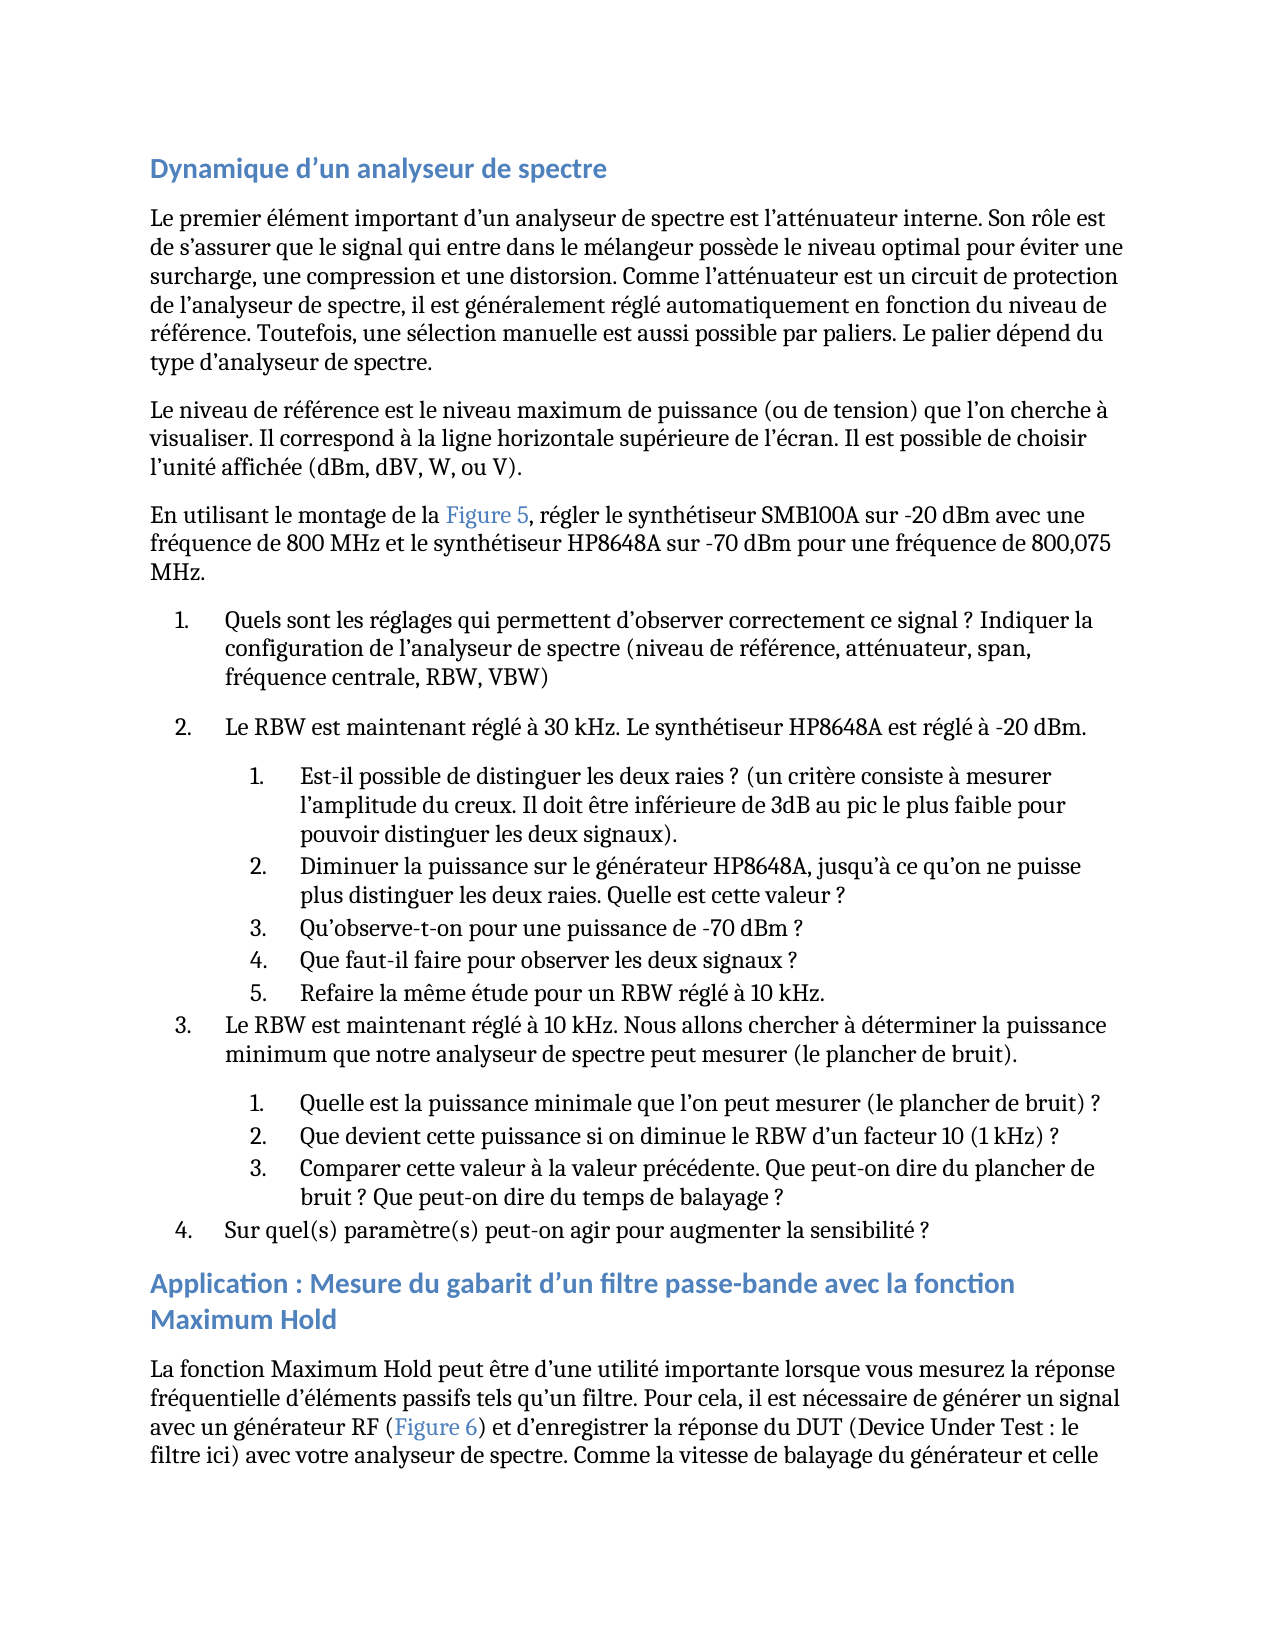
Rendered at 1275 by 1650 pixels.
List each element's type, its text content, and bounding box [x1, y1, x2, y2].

list Refaire la même étude pour un RBW réglé à 10 kHz. [250, 978, 1125, 1007]
list Est-il possible de distinguer les deux raies ? (un critère consiste à mesurer l’amplitude du creux. Il doit être inférieure de 3dB au pic le plus faible pour pouvoir distinguer les deux signaux). [250, 762, 1125, 848]
list Quels sont les réglages qui permettent d’observer correctement ce signal ? Indiquer la configuration de l’analyseur de spectre (niveau de référence, atténuateur, span, fréquence centrale, RBW, VBW) [175, 606, 1125, 692]
list Diminuer la puissance sur le générateur HP8648A, jusqu’à ce qu’on ne puisse plus distinguer les deux raies. Quelle est cette valeur ? [250, 852, 1125, 910]
text En utilisant le montage de la Figure 5, régler le synthétiseur SMB100A sur -20 dBm avec une fréquence de 800 MHz et le synthétiseur HP8648A sur -70 dBm pour une fréquence de 800,075 MHz. [150, 501, 1125, 587]
list Le RBW est maintenant réglé à 10 kHz. Nous allons chercher à déterminer la puissance minimum que notre analyseur de spectre peut mesurer (le plancher de bruit). [175, 1011, 1125, 1068]
text Le niveau de référence est le niveau maximum de puissance (ou de tension) que l’on cherche à visualiser. Il correspond à la ligne horizontale supérieure de l’écran. Il est possible de choisir l’unité affichée (dBm, dBV, W, ou V). [150, 396, 1125, 482]
list Sur quel(s) paramètre(s) peut-on agir pour augmenter la sensibilité ? [175, 1216, 1125, 1244]
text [150, 1355, 1125, 1470]
list Que faut-il faire pour observer les deux signaux ? [250, 946, 1125, 975]
list Quelle est la puissance minimale que l’on peut mesurer (le plancher de bruit) ? [250, 1089, 1125, 1118]
subtitle Application : Mesure du gabarit d’un filtre passe-bande avec la fonction Maximum Hold [150, 1265, 1125, 1336]
subtitle Dynamique d’un analyseur de spectre [150, 150, 1125, 186]
list Le RBW est maintenant réglé à 30 kHz. Le synthétiseur HP8648A est réglé à -20 dBm. [175, 713, 1125, 741]
text Le premier élément important d’un analyseur de spectre est l’atténuateur interne. Son rôle est de s’assurer que le signal qui entre dans le mélangeur possède le niveau optimal pour éviter une surcharge, une compression et une distorsion. Comme l’atténuateur est un circuit de protection de l’analyseur de spectre, il est généralement réglé automatiquement en fonction du niveau de référence. Toutefois, une sélection manuelle est aussi possible par paliers. Le palier dépend du type d’analyseur de spectre. [150, 204, 1125, 377]
list Que devient cette puissance si on diminue le RBW d’un facteur 10 (1 kHz) ? [250, 1122, 1125, 1151]
list Qu’observe-t-on pour une puissance de -70 dBm ? [250, 913, 1125, 942]
list Comparer cette valeur à la valeur précédente. Que peut-on dire du plancher de bruit ? Que peut-on dire du temps de balayage ? [250, 1154, 1125, 1212]
